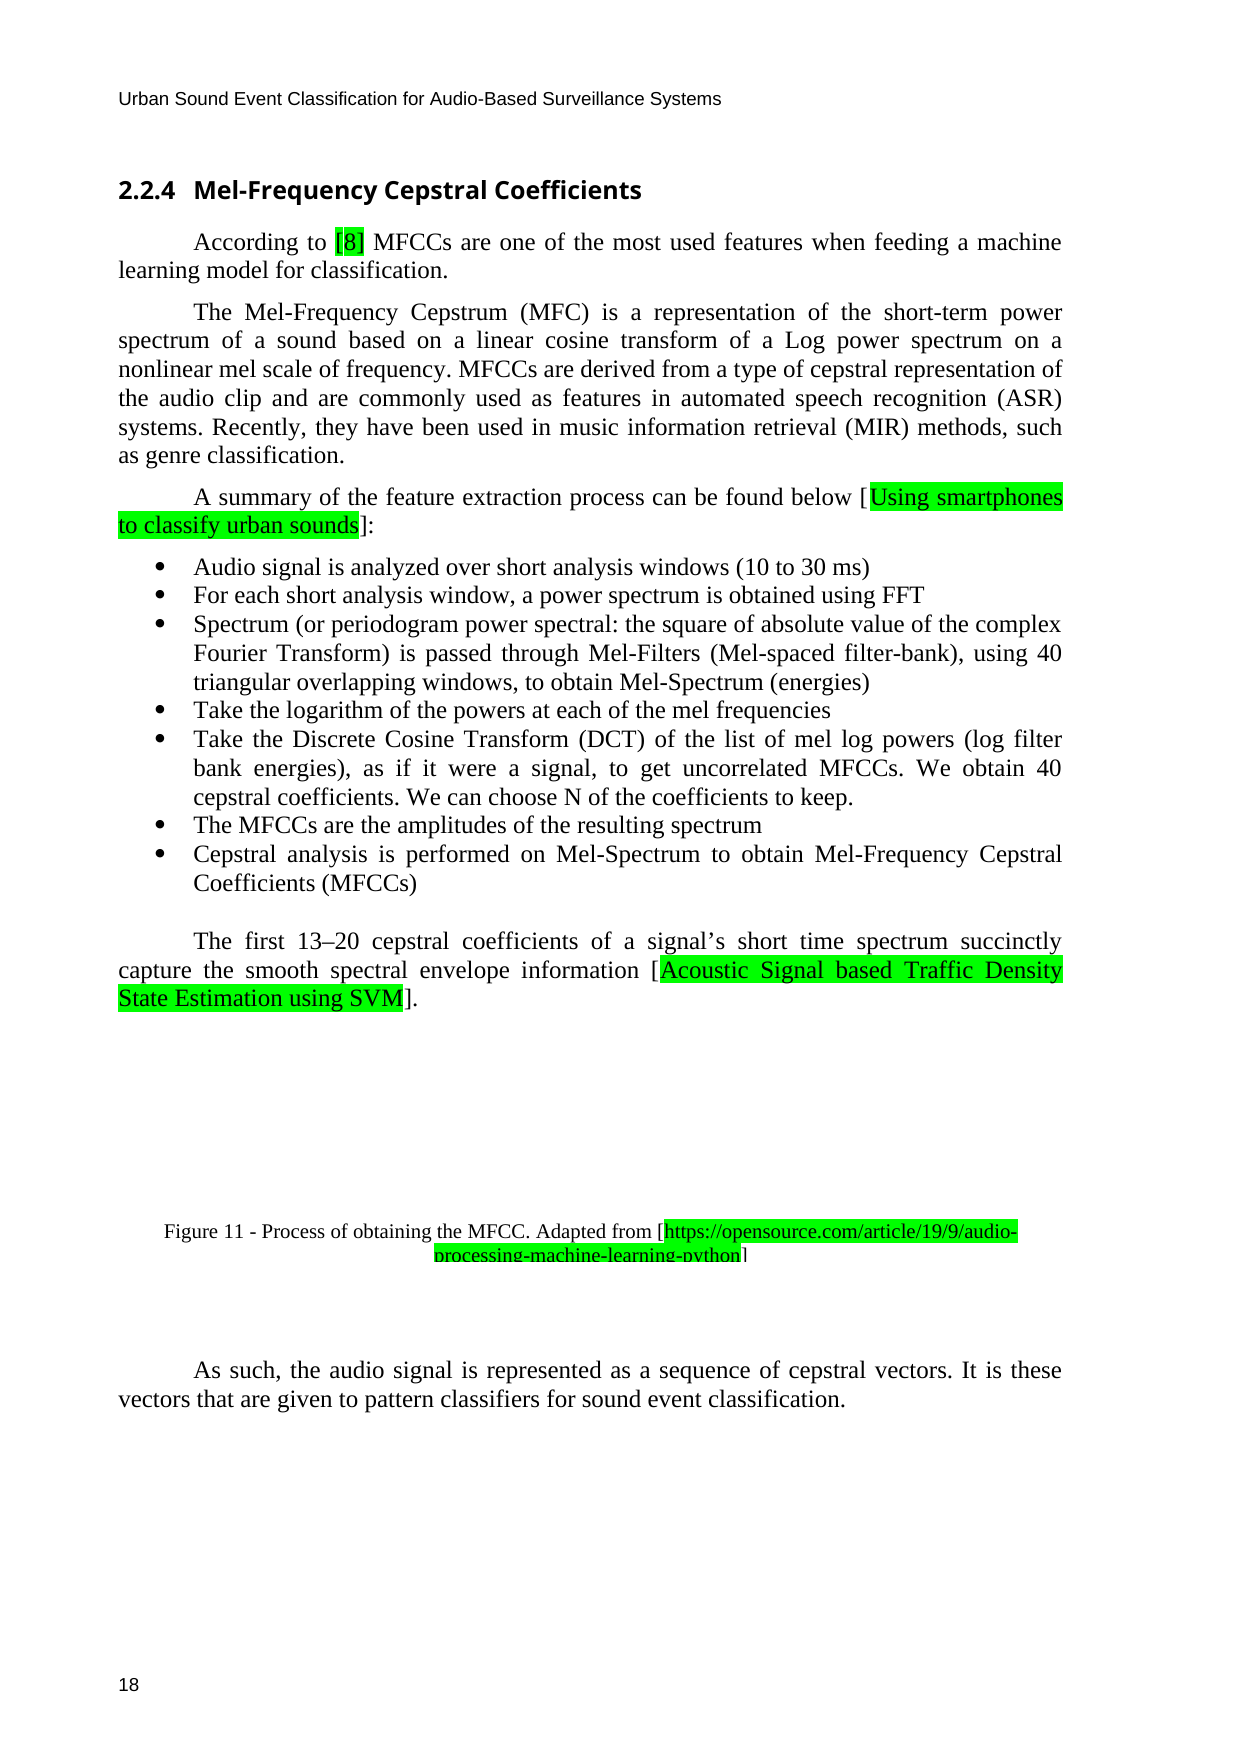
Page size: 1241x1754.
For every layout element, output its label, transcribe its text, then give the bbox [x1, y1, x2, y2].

list Audio signal is analyzed over short analysis windows (10 to 30 ms) [156, 552, 1063, 581]
list Take the Discrete Cosine Transform (DCT) of the list of mel log powers (log filter bank energies), as if it were a signal, to get uncorrelated MFCCs. We obtain 40 cepstral coefficients. We can choose N of the coefficients to keep. [156, 724, 1063, 811]
subtitle Mel-Frequency Cepstral Coefficients [118, 166, 1063, 208]
text A summary of the feature extraction process can be found below [Using smartphones to classify urban sounds]: [118, 482, 1063, 539]
list Take the logarithm of the powers at each of the mel frequencies [156, 696, 1063, 724]
list The MFCCs are the amplitudes of the resulting spectrum [156, 811, 1063, 839]
text The first 13–20 cepstral coefficients of a signal’s short time spectrum succinctly capture the smooth spectral envelope information [Acoustic Signal based Traffic Density State Estimation using SVM]. [118, 926, 1063, 1012]
text The Mel-Frequency Cepstrum (MFC) is a representation of the short-term power spectrum of a sound based on a linear cosine transform of a Log power spectrum on a nonlinear mel scale of frequency. MFCCs are derived from a type of cepstral representation of the audio clip and are commonly used as features in automated speech recognition (ASR) systems. Recently, they have been used in music information retrieval (MIR) methods, such as genre classification. [118, 297, 1063, 469]
list Cepstral analysis is performed on Mel-Spectrum to obtain Mel-Frequency Cepstral Coefficients (MFCCs) [156, 839, 1063, 897]
text As such, the audio signal is represented as a sequence of cepstral vectors. It is these vectors that are given to pattern classifiers for sound event classification. [118, 1025, 1063, 1413]
list Spectrum (or periodogram power spectral: the square of absolute value of the complex Fourier Transform) is passed through Mel-Filters (Mel-spaced filter-bank), using 40 triangular overlapping windows, to obtain Mel-Spectrum (energies) [156, 609, 1063, 696]
text According to [8] MFCCs are one of the most used features when feeding a machine learning model for classification. [118, 227, 1063, 284]
list For each short analysis window, a power spectrum is obtained using FFT [156, 581, 1063, 609]
